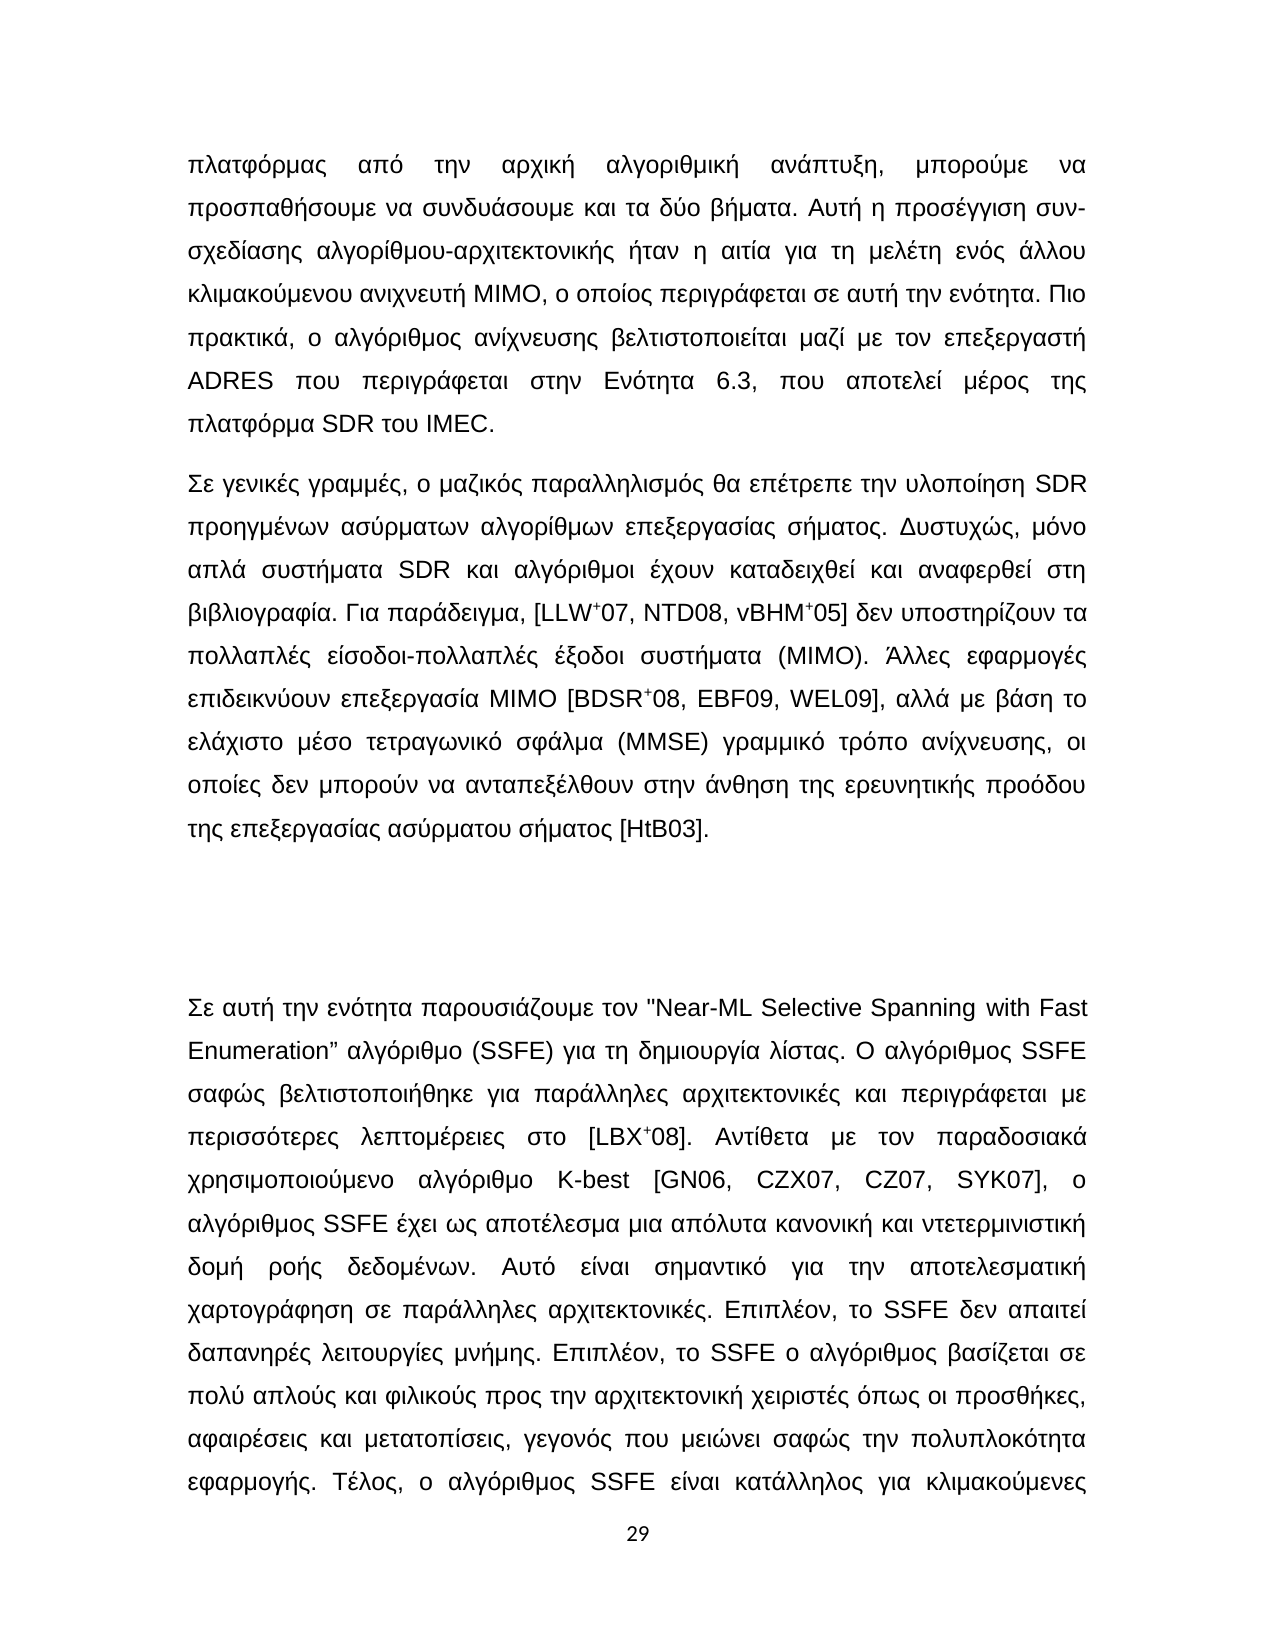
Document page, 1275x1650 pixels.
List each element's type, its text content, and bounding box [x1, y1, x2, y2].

text Σε γενικές γραμμές, ο μαζικός παραλληλισμός θα επέτρεπε την υλοποίηση SDR προηγμένων ασύρματων αλγορίθμων επεξεργασίας σήματος. Δυστυχώς, μόνο απλά συστήματα SDR και αλγόριθμοι έχουν καταδειχθεί και αναφερθεί στη βιβλιογραφία. Για παράδειγμα, [LLW+07, NTD08, vBHM+05] δεν υποστηρίζουν τα πολλαπλές είσοδοι-πολλαπλές έξοδοι συστήματα (MIMO). Άλλες εφαρμογές επιδεικνύουν επεξεργασία MIMO [BDSR+08, EBF09, WEL09], αλλά με βάση το ελάχιστο μέσο τετραγωνικό σφάλμα (MMSE) γραμμικό τρόπο ανίχνευσης, οι οποίες δεν μπορούν να ανταπεξέλθουν στην άνθηση της ερευνητικής προόδου της επεξεργασίας ασύρματου σήματος [HtB03]. [187, 468, 1087, 842]
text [187, 150, 1087, 437]
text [187, 993, 1087, 1496]
